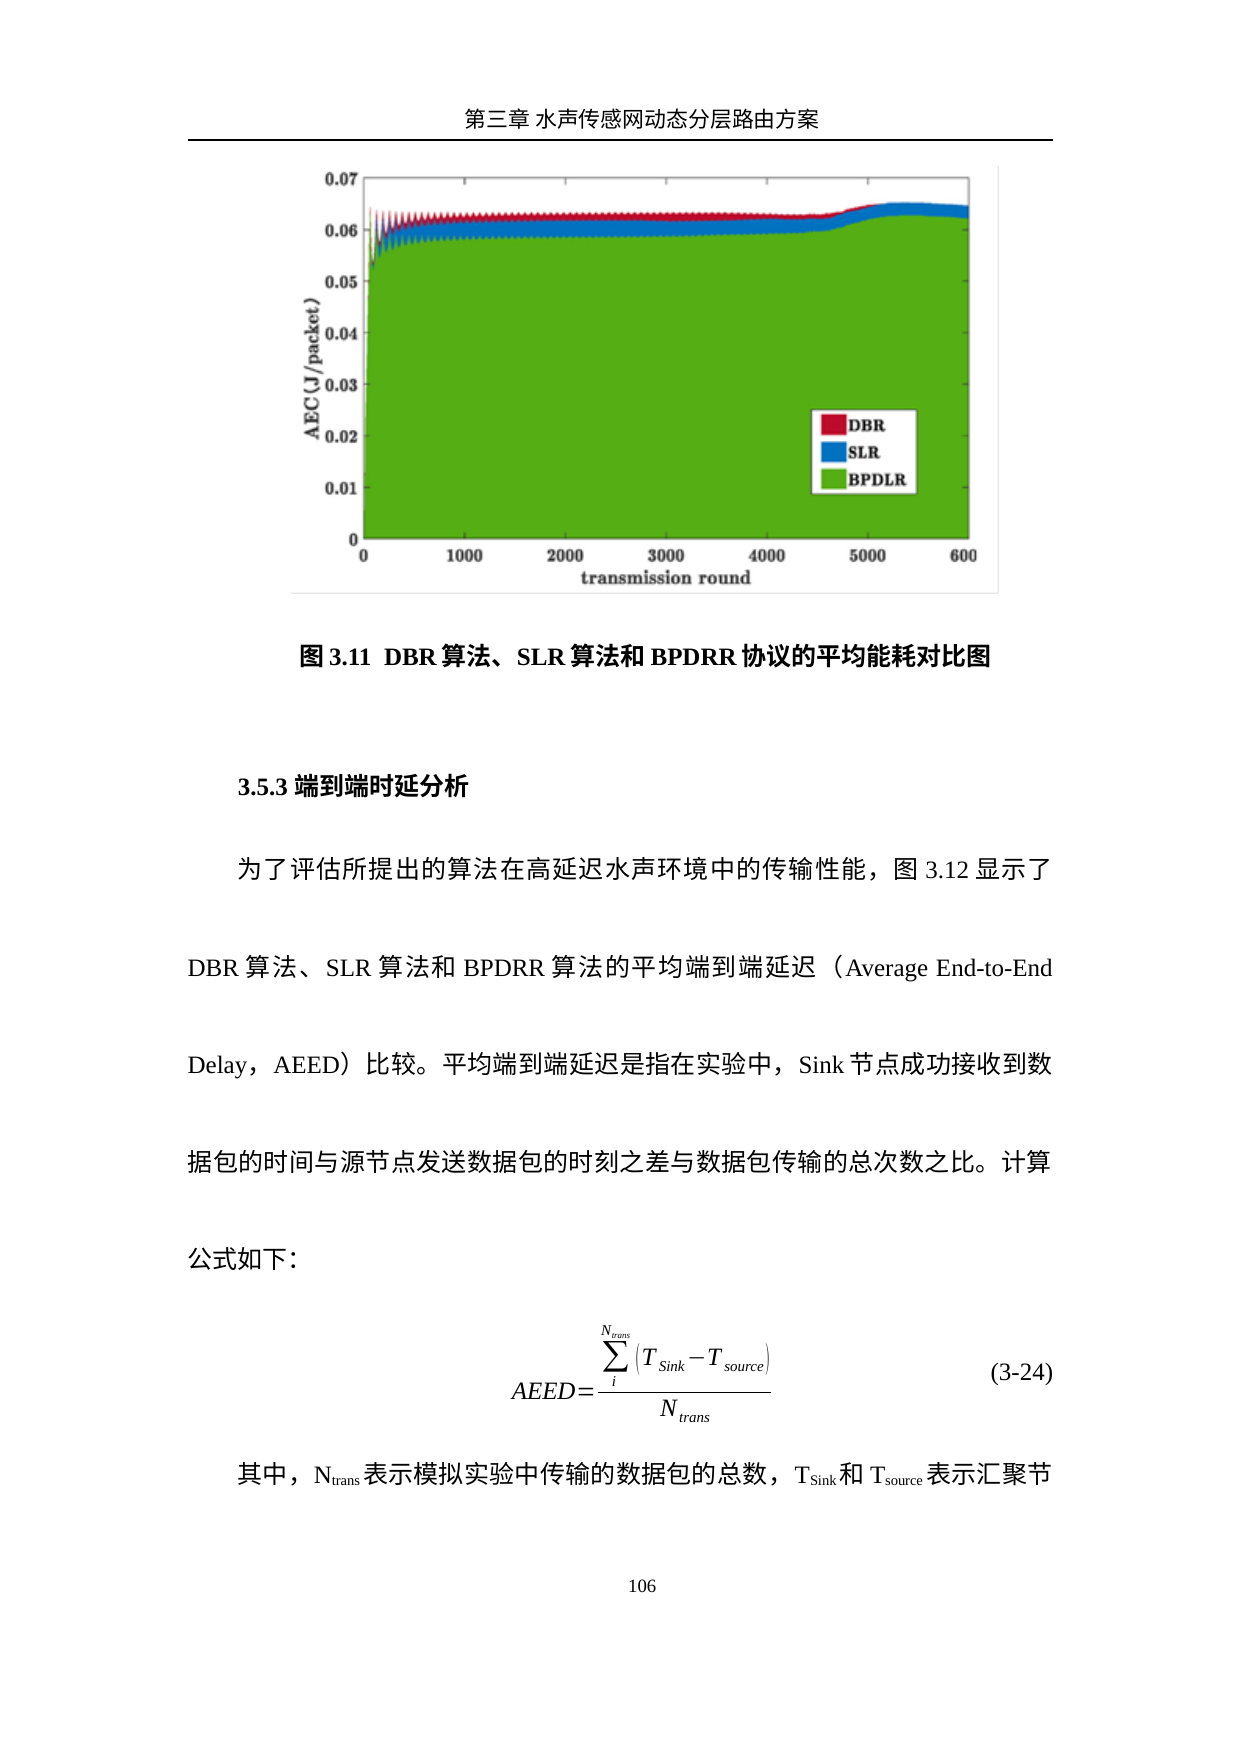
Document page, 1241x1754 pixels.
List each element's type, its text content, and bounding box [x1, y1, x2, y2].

picture [290, 166, 1000, 595]
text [187, 1440, 1053, 1505]
text 为了评估所提出的算法在高延迟水声环境中的传输性能，图3.12显示了DBR算法、SLR算法和BPDRR算法的平均端到端延迟（Average End-to-End Delay，AEED）比较。平均端到端延迟是指在实验中，Sink节点成功接收到数据包的时间与源节点发送数据包的时刻之差与数据包传输的总次数之比。计算公式如下： [187, 835, 1053, 1290]
text (3-24) [187, 1308, 1053, 1438]
text 3.5.3 端到端时延分析 [187, 752, 1053, 817]
text 图3.11 DBR算法、SLR算法和BPDRR协议的平均能耗对比图 [187, 622, 1053, 687]
